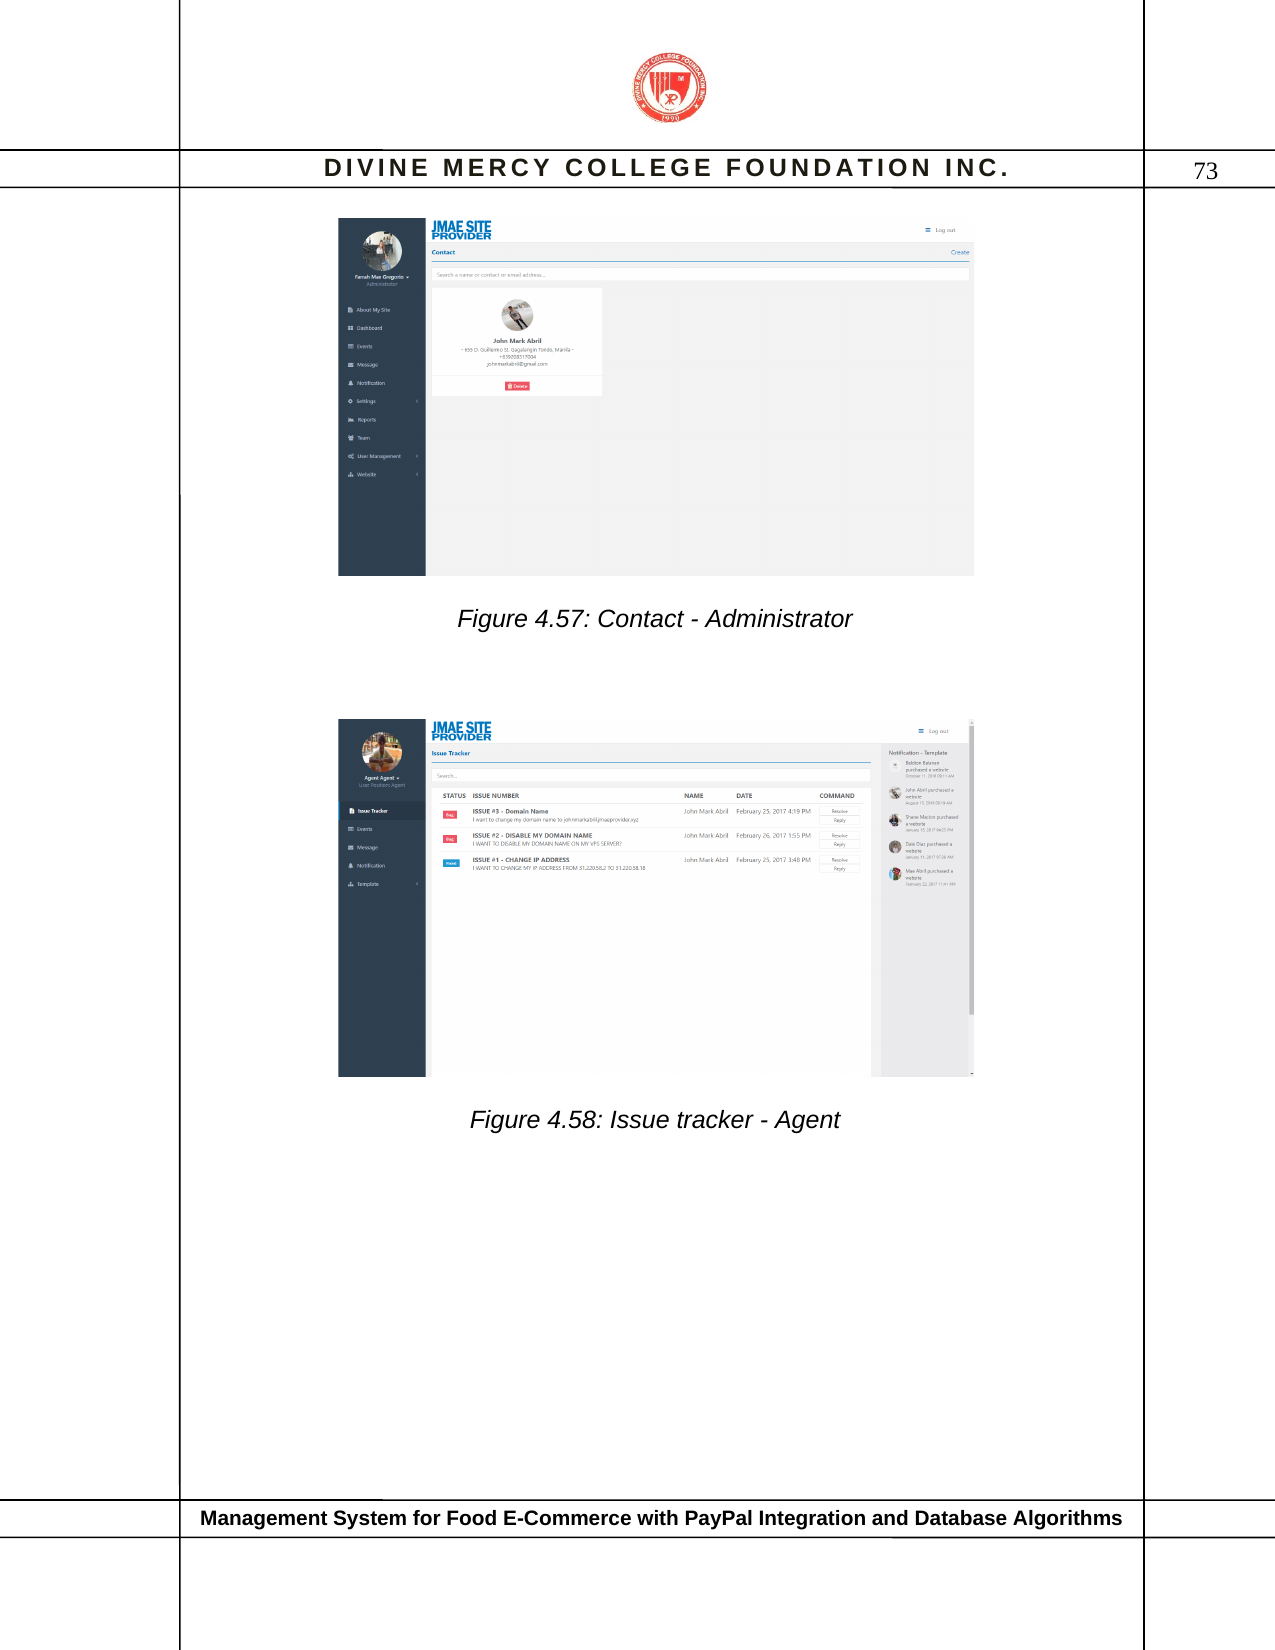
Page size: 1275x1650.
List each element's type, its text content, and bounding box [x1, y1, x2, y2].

picture [338, 218, 975, 576]
picture [338, 719, 975, 1077]
picture [632, 52, 709, 123]
text Figure 4.57: Contact - Administrator [206, 604, 1106, 633]
text Figure 4.58: Issue tracker - Agent [206, 1105, 1106, 1134]
